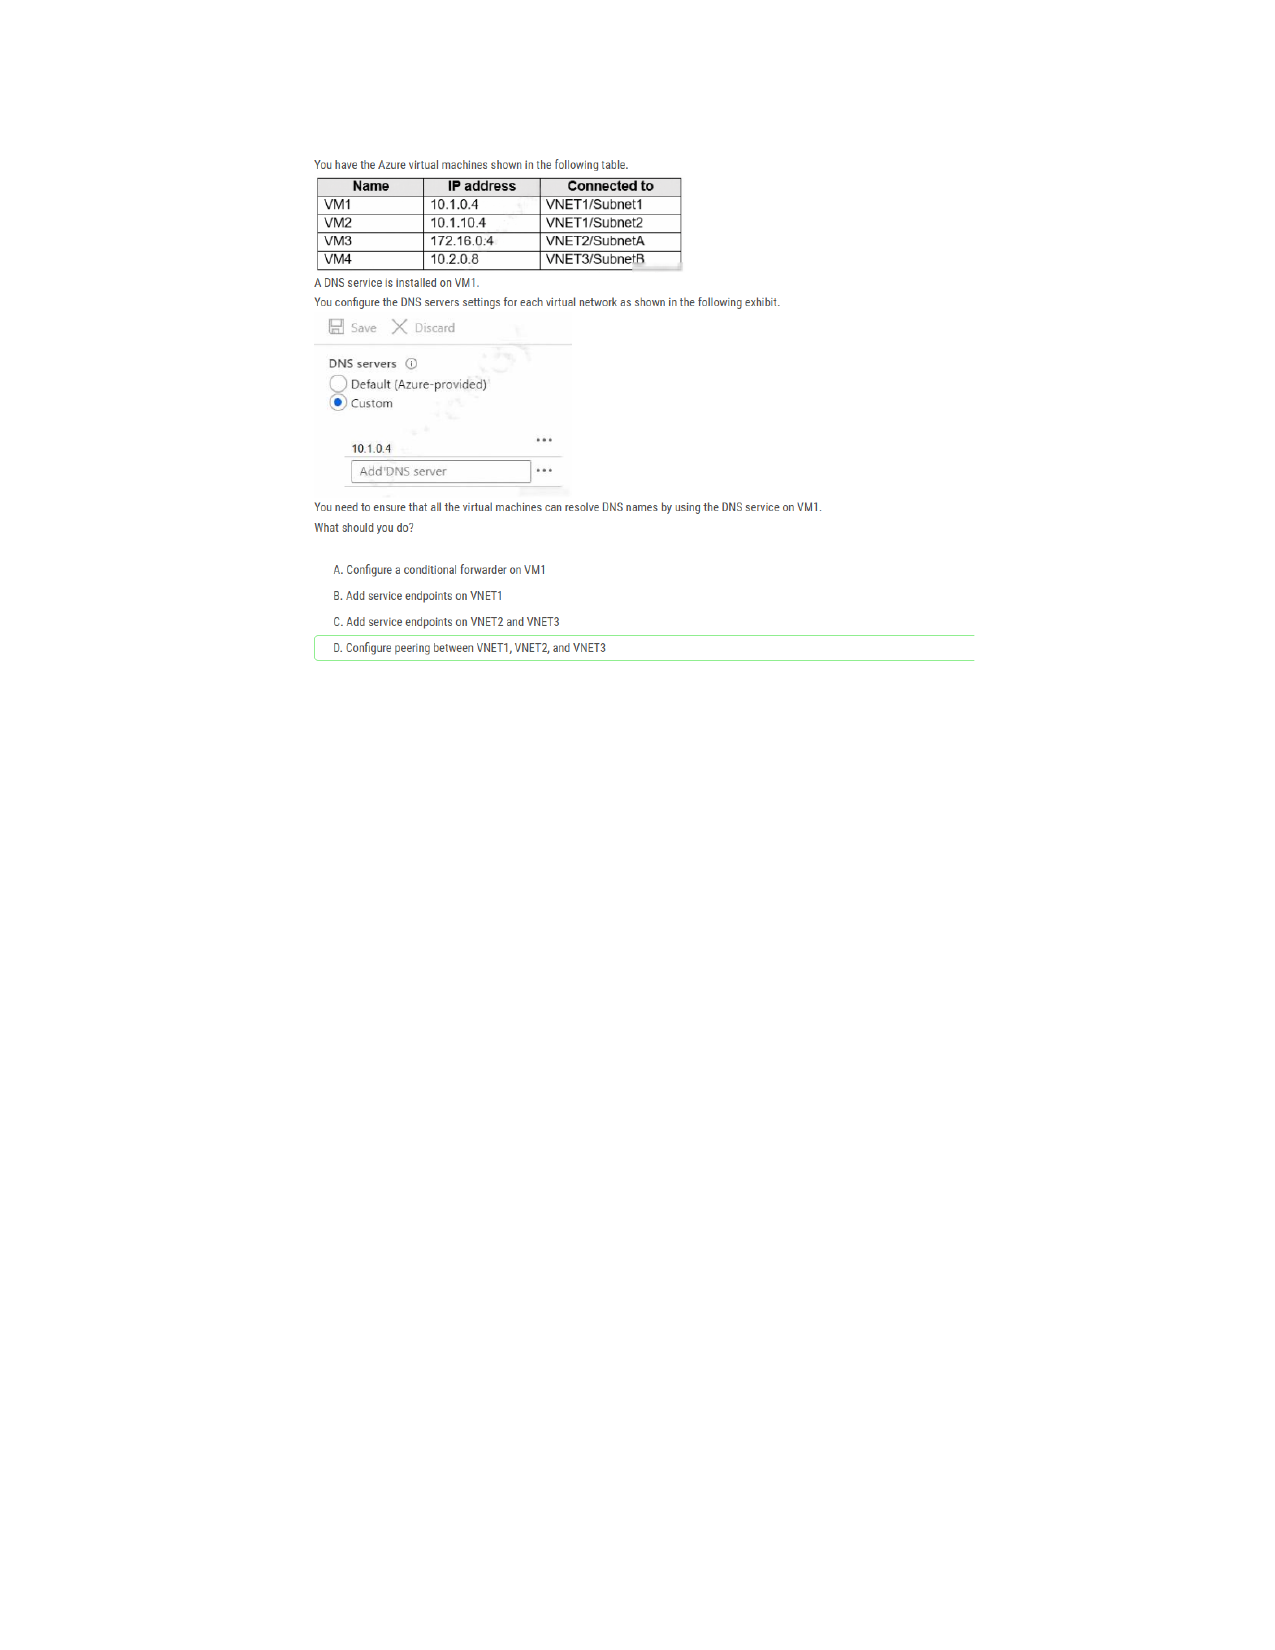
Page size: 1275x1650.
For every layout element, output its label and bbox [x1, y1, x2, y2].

picture [300, 150, 975, 672]
